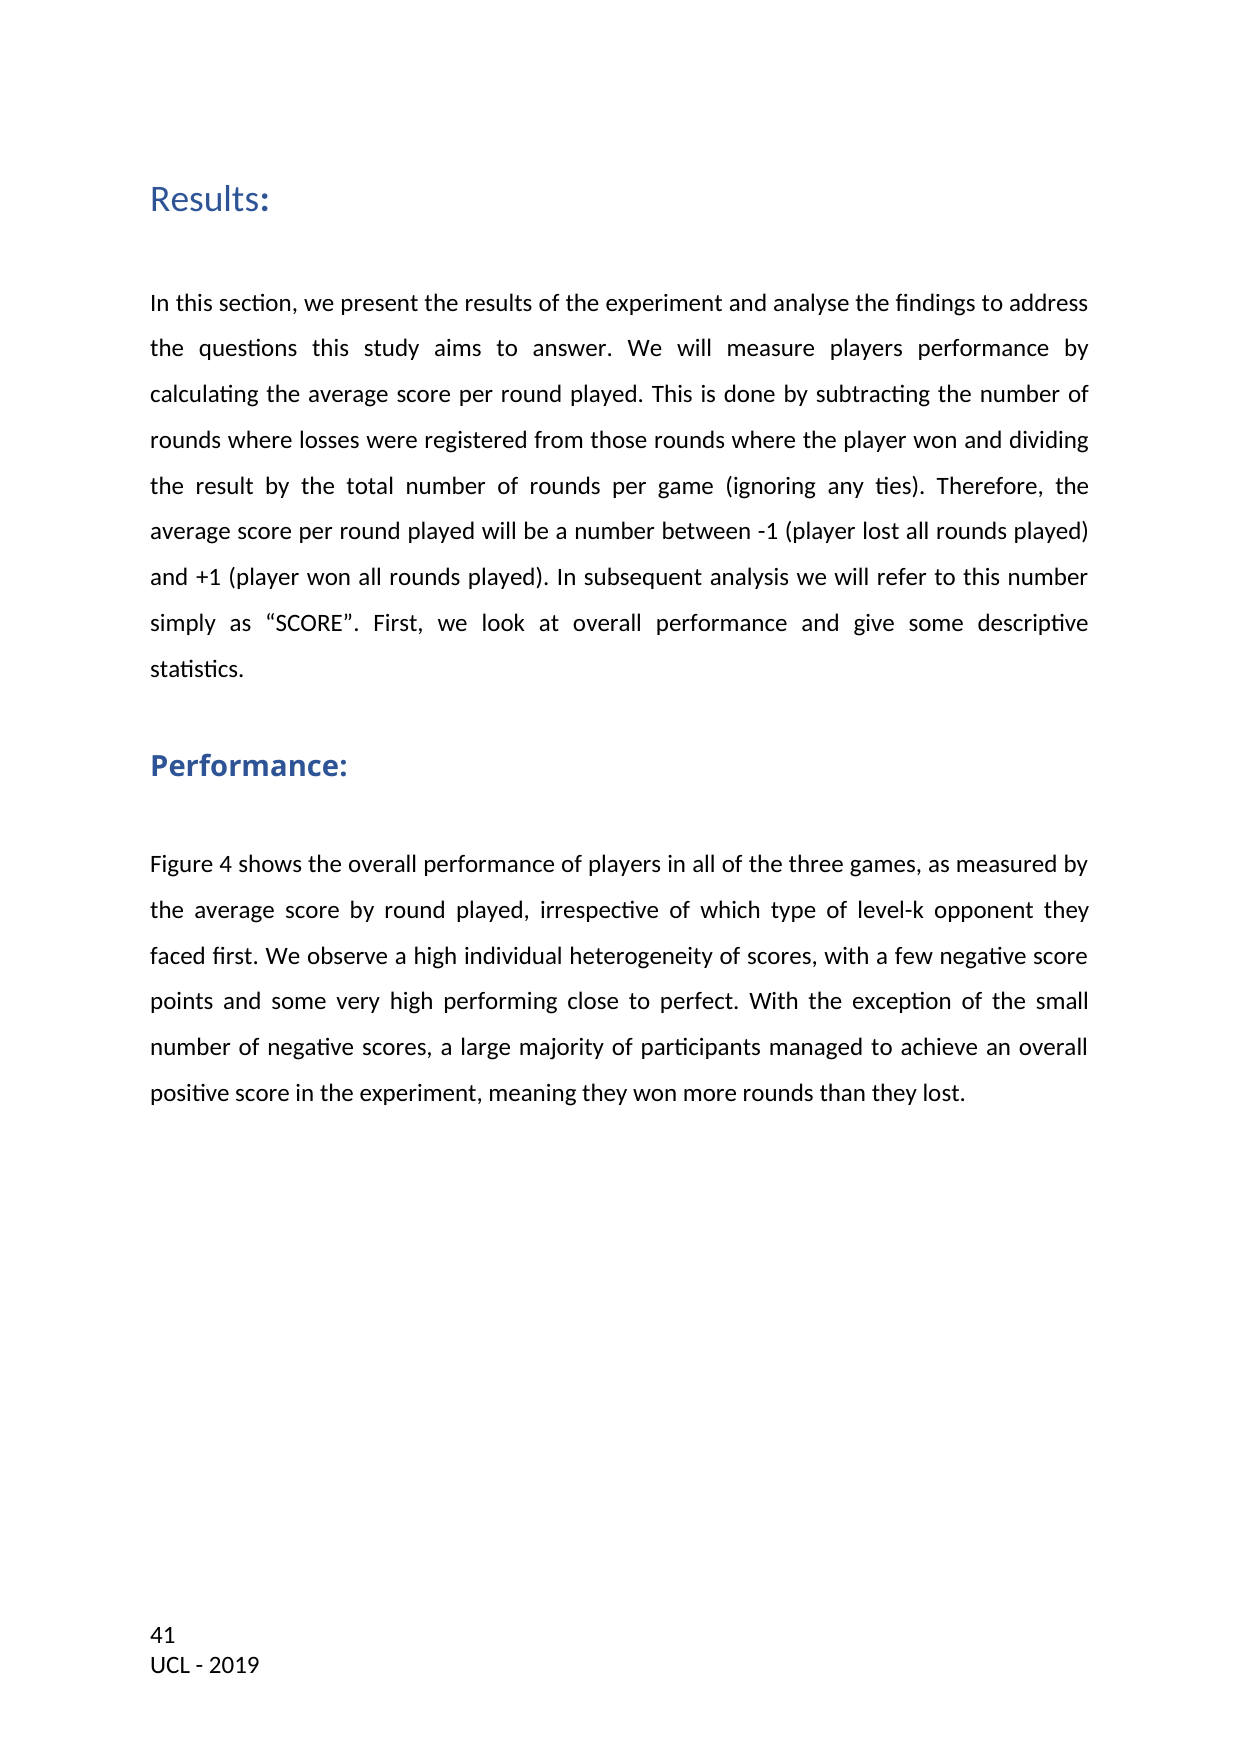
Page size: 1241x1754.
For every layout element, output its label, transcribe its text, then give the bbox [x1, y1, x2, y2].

subtitle Performance: [150, 746, 1090, 785]
text In this section, we present the results of the experiment and analyse the findings to address the questions this study aims to answer. We will measure players performance by calculating the average score per round played. This is done by subtracting the number of rounds where losses were registered from those rounds where the player won and dividing the result by the total number of rounds per game (ignoring any ties). Therefore, the average score per round played will be a number between -1 (player lost all rounds played) and +1 (player won all rounds played). In subsequent analysis we will refer to this number simply as “SCORE”. First, we look at overall performance and give some descriptive statistics. [150, 287, 1090, 683]
text Figure 4 shows the overall performance of players in all of the three games, as measured by the average score by round played, irrespective of which type of level-k opponent they faced first. We observe a high individual heterogeneity of scores, with a few negative score points and some very high performing close to perfect. With the exception of the small number of negative scores, a large majority of participants managed to achieve an overall positive score in the experiment, meaning they won more rounds than they lost. [150, 848, 1090, 1107]
subtitle Results: [150, 175, 1090, 221]
